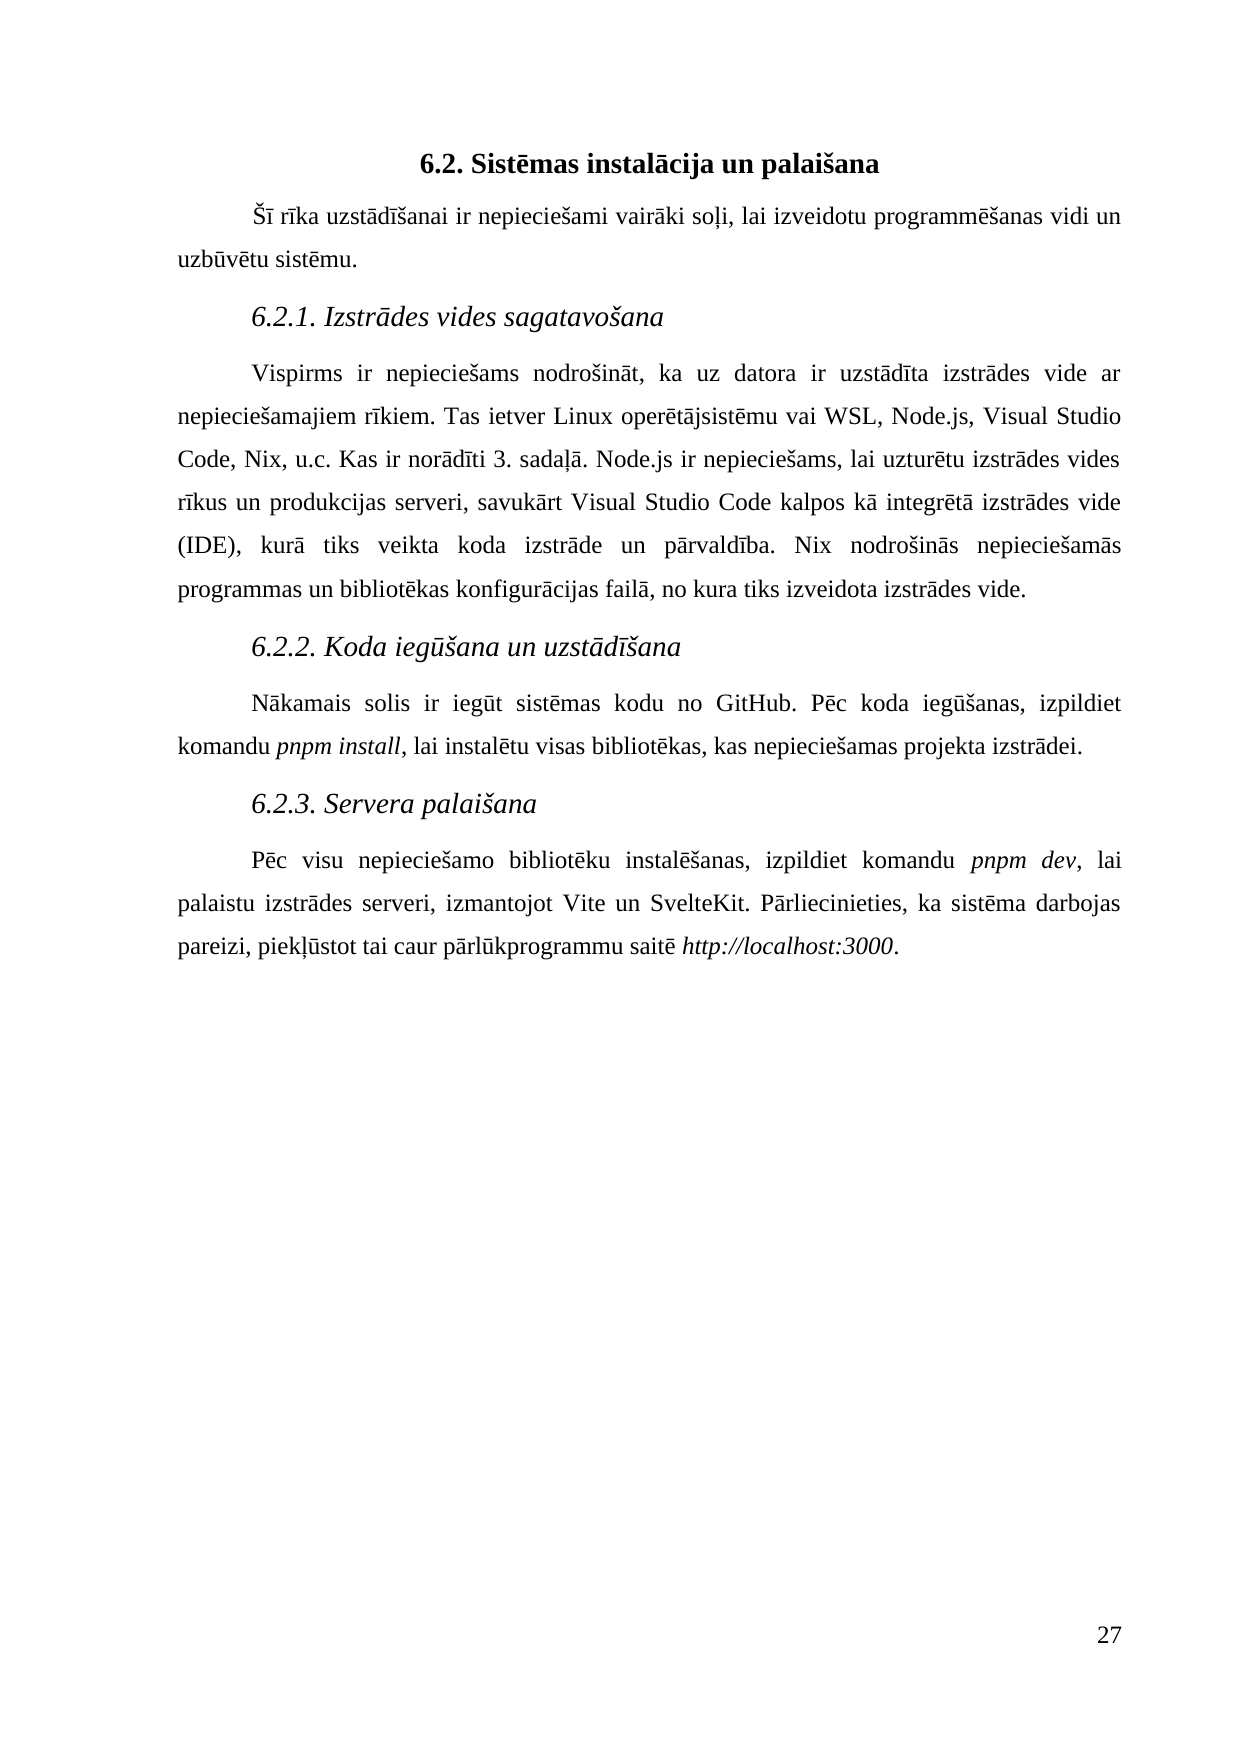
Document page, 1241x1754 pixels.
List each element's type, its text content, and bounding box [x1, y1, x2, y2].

subtitle 6.2. Sistēmas instalācija un palaišana [177, 146, 1122, 180]
text Vispirms ir nepieciešams nodrošināt, ka uz datora ir uzstādīta izstrādes vide ar nepieciešamajiem rīkiem. Tas ietver Linux operētājsistēmu vai WSL, Node.js, Visual Studio Code, Nix, u.c. Kas ir norādīti 3. sadaļā. Node.js ir nepieciešams, lai uzturētu izstrādes vides rīkus un produkcijas serveri, savukārt Visual Studio Code kalpos kā integrētā izstrādes vide (IDE), kurā tiks veikta koda izstrāde un pārvaldība. Nix nodrošinās nepieciešamās programmas un bibliotēkas konfigurācijas failā, no kura tiks izveidota izstrādes vide. [177, 358, 1122, 602]
text Nākamais solis ir iegūt sistēmas kodu no GitHub. Pēc koda iegūšanas, izpildiet komandu pnpm install, lai instalētu visas bibliotēkas, kas nepieciešamas projekta izstrādei. [177, 688, 1122, 760]
text Pēc visu nepieciešamo bibliotēku instalēšanas, izpildiet komandu pnpm dev, lai palaistu izstrādes serveri, izmantojot Vite un SvelteKit. Pārliecinieties, ka sistēma darbojas pareizi, piekļūstot tai caur pārlūkprogrammu saitē http://localhost:3000. [177, 845, 1122, 960]
subtitle 6.2.2. Koda iegūšana un uzstādīšana [177, 629, 1122, 663]
subtitle 6.2.1. Izstrādes vides sagatavošana [177, 299, 1122, 333]
subtitle 6.2.3. Servera palaišana [177, 787, 1122, 820]
text Šī rīka uzstādīšanai ir nepieciešami vairāki soļi, lai izveidotu programmēšanas vidi un uzbūvētu sistēmu. [177, 201, 1122, 273]
